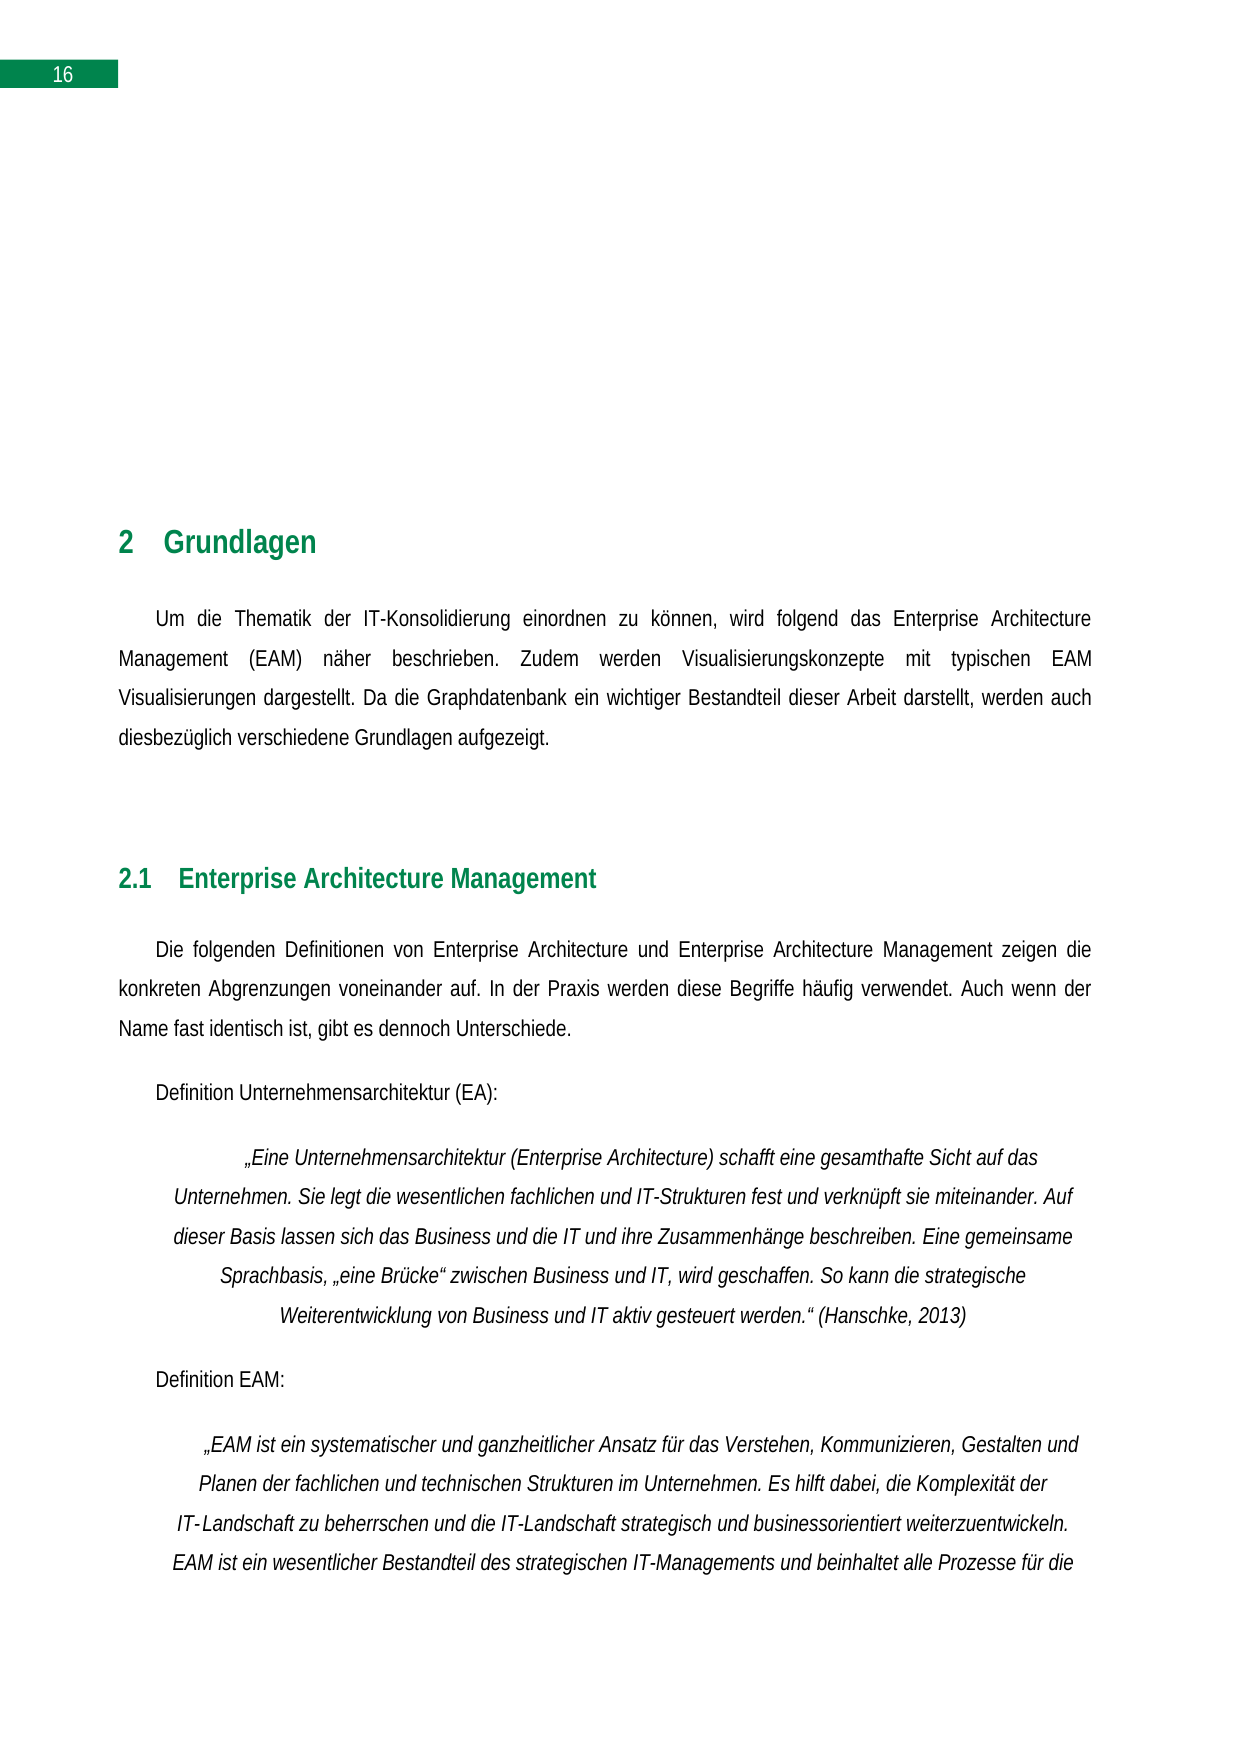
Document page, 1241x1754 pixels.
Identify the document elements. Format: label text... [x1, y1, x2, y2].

text Die folgenden Definitionen von Enterprise Architecture und Enterprise Architecture Management zeigen die konkreten Abgrenzungen voneinander auf. In der Praxis werden diese Begriffe häufig verwendet. Auch wenn der Name fast identisch ist, gibt es dennoch Unterschiede. [118, 936, 1092, 1041]
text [155, 1431, 1092, 1575]
subtitle Grundlagen [118, 523, 1092, 561]
subtitle Enterprise Architecture Management [118, 861, 1092, 894]
text Definition Unternehmensarchitektur (EA): [118, 1079, 1092, 1106]
text „Eine Unternehmensarchitektur (Enterprise Architecture) schafft eine gesamthafte Sicht auf das Unternehmen. Sie legt die wesentlichen fachlichen und IT-Strukturen fest und verknüpft sie miteinander. Auf dieser Basis lassen sich das Business und die IT und ihre Zusammenhänge beschreiben. Eine gemeinsame Sprachbasis, „eine Brücke“ zwischen Business und IT, wird geschaffen. So kann die strategische Weiterentwicklung von Business und IT aktiv gesteuert werden.“ (Hanschke, 2013) [155, 1144, 1092, 1328]
text Definition EAM: [118, 1366, 1092, 1392]
text Um die Thematik der IT-Konsolidierung einordnen zu können, wird folgend das Enterprise Architecture Management (EAM) näher beschrieben. Zudem werden Visualisierungskonzepte mit typischen EAM Visualisierungen dargestellt. Da die Graphdatenbank ein wichtiger Bestandteil dieser Arbeit darstellt, werden auch diesbezüglich verschiedene Grundlagen aufgezeigt. [118, 605, 1092, 750]
